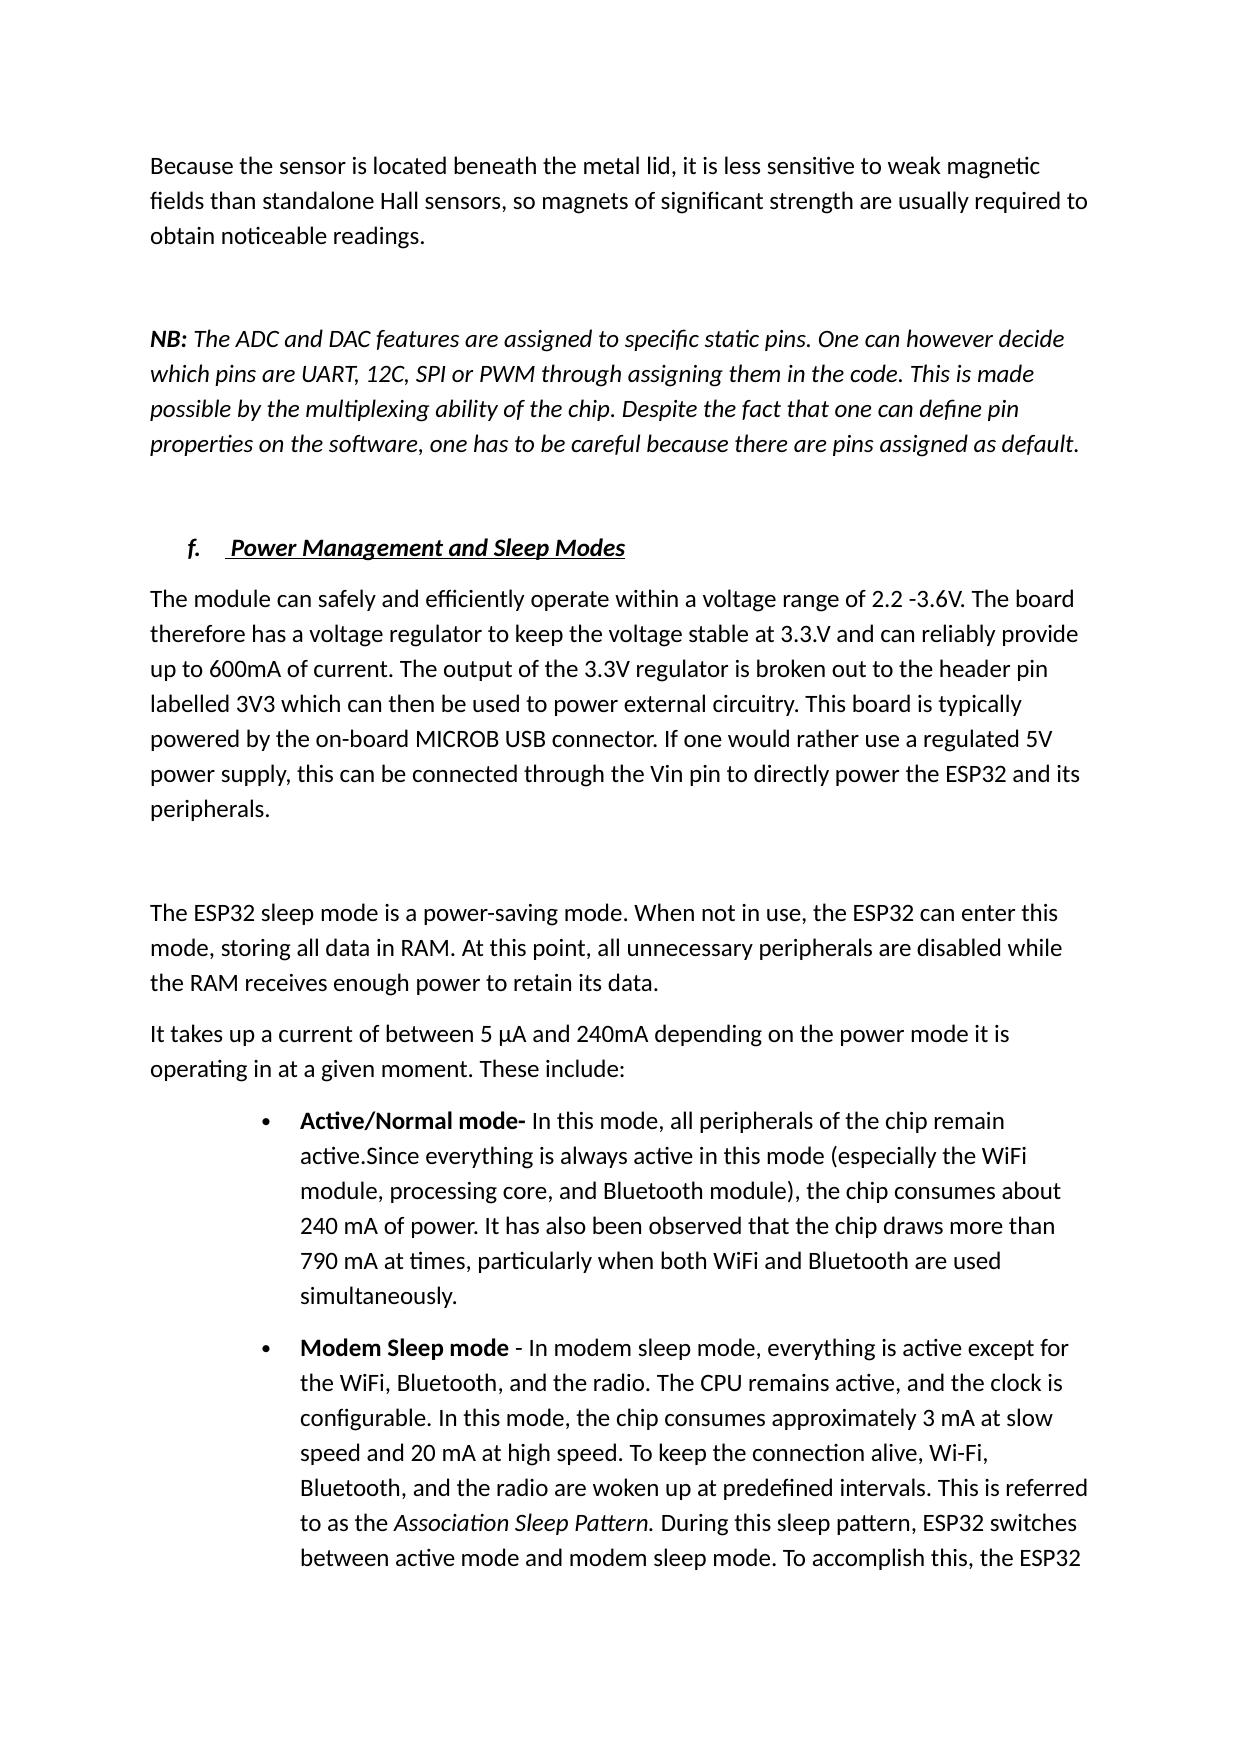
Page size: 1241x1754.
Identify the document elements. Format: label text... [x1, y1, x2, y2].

text The ESP32 sleep mode is a power-saving mode. When not in use, the ESP32 can enter this mode, storing all data in RAM. At this point, all unnecessary peripherals are disabled while the RAM receives enough power to retain its data. [150, 897, 1090, 997]
list Power Management and Sleep Modes [187, 532, 1090, 562]
text Because the sensor is located beneath the metal lid, it is less sensitive to weak magnetic fields than standalone Hall sensors, so magnets of significant strength are usually required to obtain noticeable readings. [150, 150, 1090, 251]
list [262, 1332, 1090, 1572]
text NB: The ADC and DAC features are assigned to specific static pins. One can however decide which pins are UART, 12C, SPI or PWM through assigning them in the code. This is made possible by the multiplexing ability of the chip. Despite the fact that one can define pin properties on the software, one has to be careful because there are pins assigned as default. [150, 323, 1090, 459]
text The module can safely and efficiently operate within a voltage range of 2.2 -3.6V. The board therefore has a voltage regulator to keep the voltage stable at 3.3.V and can reliably provide up to 600mA of current. The output of the 3.3V regulator is broken out to the header pin labelled 3V3 which can then be used to power external circuitry. This board is typically powered by the on-board MICROB USB connector. If one would rather use a regulated 5V power supply, this can be connected through the Vin pin to directly power the ESP32 and its peripherals. [150, 583, 1090, 824]
text It takes up a current of between 5 µA and 240mA depending on the power mode it is operating in at a given moment. These include: [150, 1018, 1090, 1084]
list Active/Normal mode- In this mode, all peripherals of the chip remain active.Since everything is always active in this mode (especially the WiFi module, processing core, and Bluetooth module), the chip consumes about 240 mA of power. It has also been observed that the chip draws more than 790 mA at times, particularly when both WiFi and Bluetooth are used simultaneously. [262, 1105, 1090, 1311]
